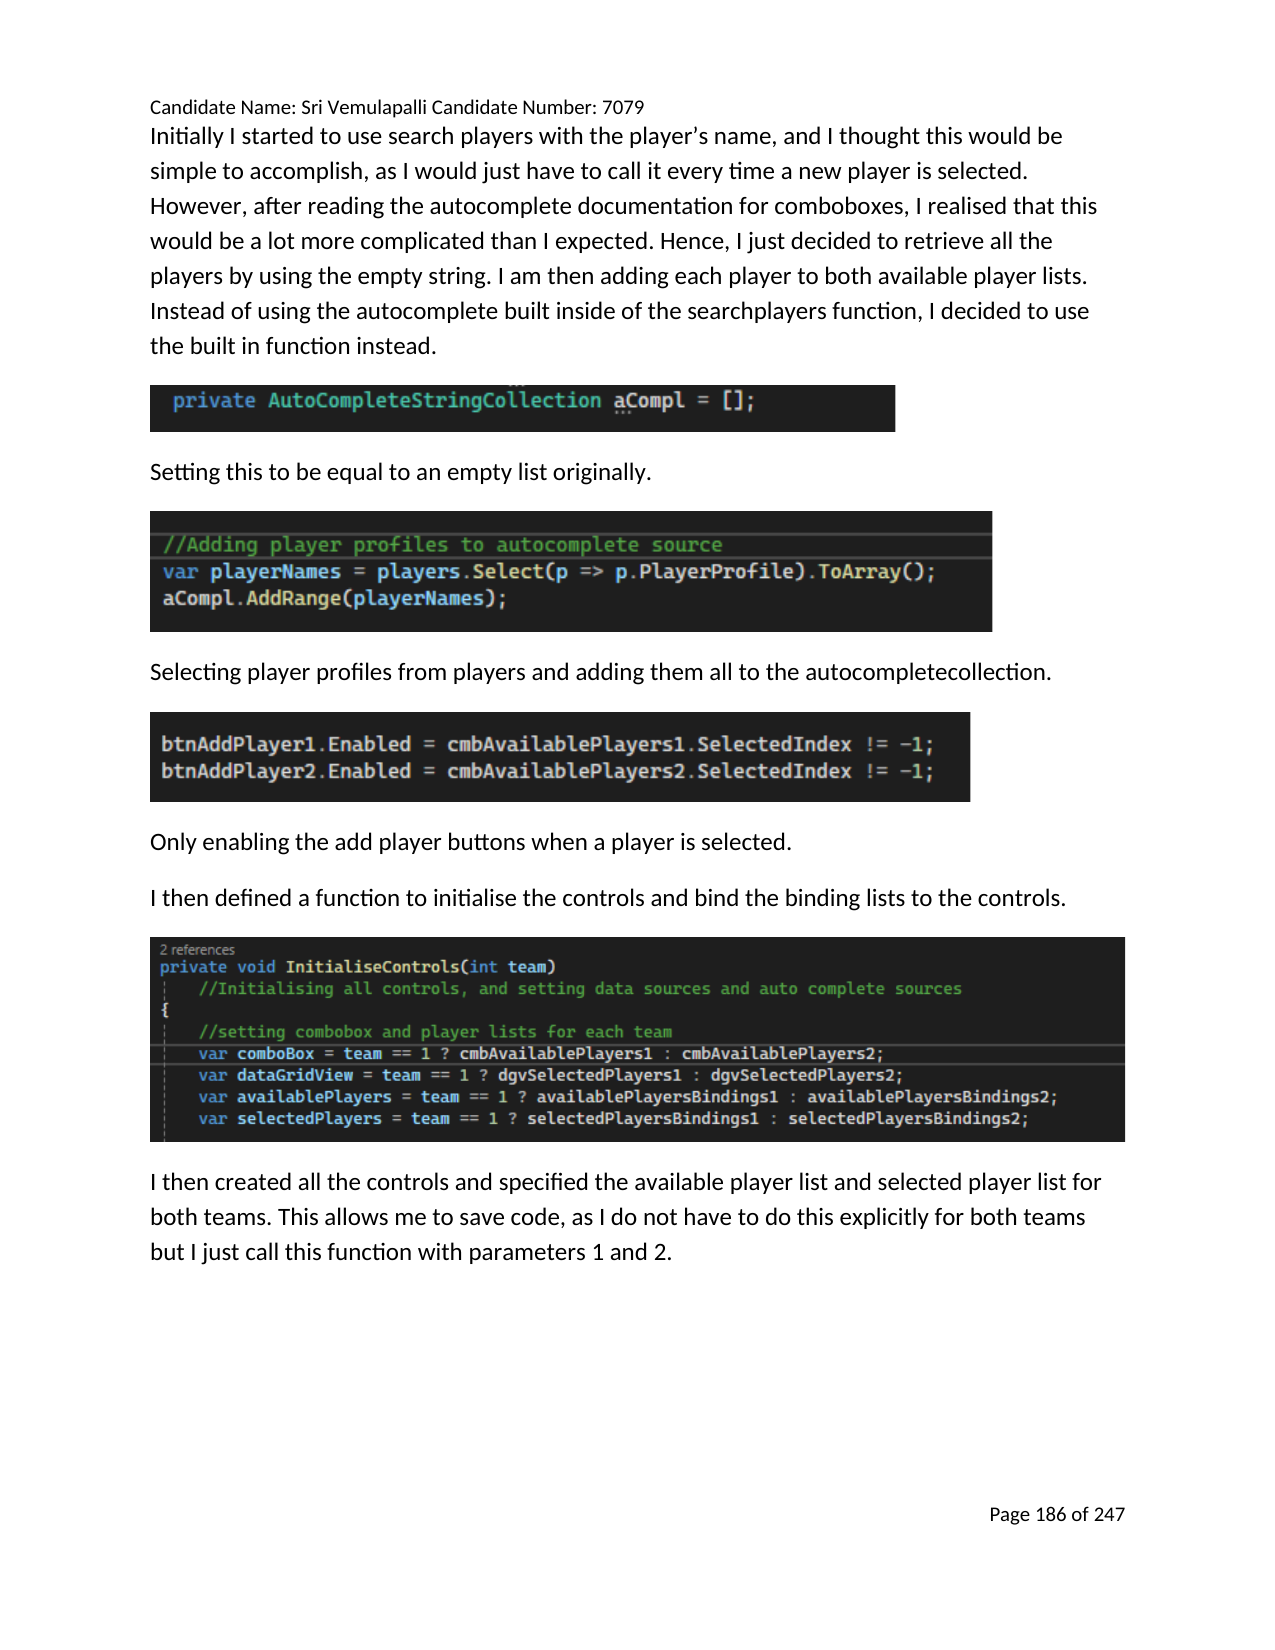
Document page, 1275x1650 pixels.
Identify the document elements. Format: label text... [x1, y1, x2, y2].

text I then created all the controls and specified the available player list and selected player list for both teams. This allows me to save code, as I do not have to do this explicitly for both teams but I just call this function with parameters 1 and 2. [150, 1166, 1125, 1267]
picture [150, 385, 896, 432]
picture [150, 937, 1125, 1142]
text Only enabling the add player buttons when a player is selected. [150, 826, 1125, 856]
text Setting this to be equal to an empty list originally. [150, 456, 1125, 486]
text Initially I started to use search players with the player’s name, and I thought this would be simple to accomplish, as I would just have to call it every time a new player is selected. However, after reading the autocomplete documentation for comboboxes, I realised that this would be a lot more complicated than I expected. Hence, I just decided to retrieve all the players by using the empty string. I am then adding each player to both available player lists. Instead of using the autocomplete built inside of the searchplayers function, I decided to use the built in function instead. [150, 120, 1125, 361]
picture [150, 712, 971, 802]
text I then defined a function to initialise the controls and bind the binding lists to the controls. [150, 882, 1125, 912]
picture [150, 511, 993, 632]
text Selecting player profiles from players and adding them all to the autocompletecollection. [150, 656, 1125, 687]
